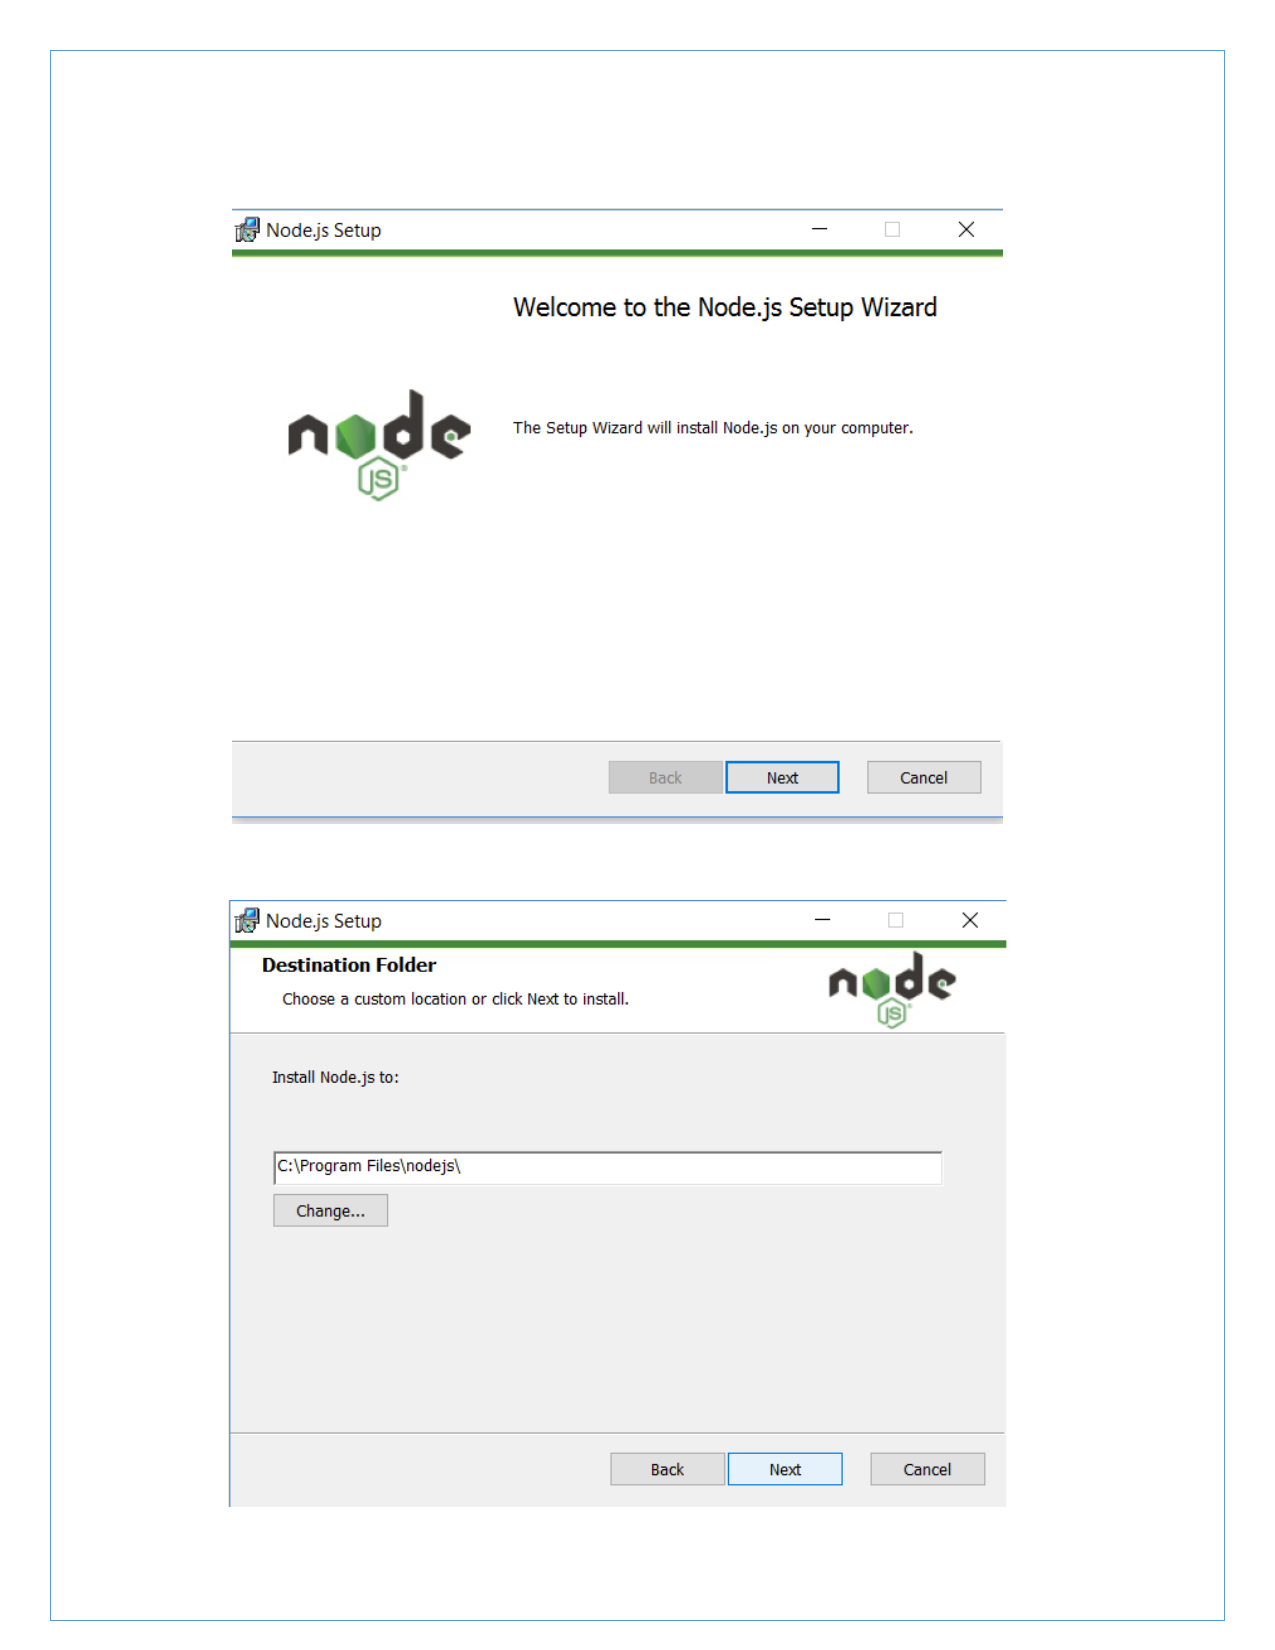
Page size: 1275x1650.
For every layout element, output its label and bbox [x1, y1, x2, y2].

picture [232, 208, 1003, 824]
picture [228, 900, 1007, 1507]
